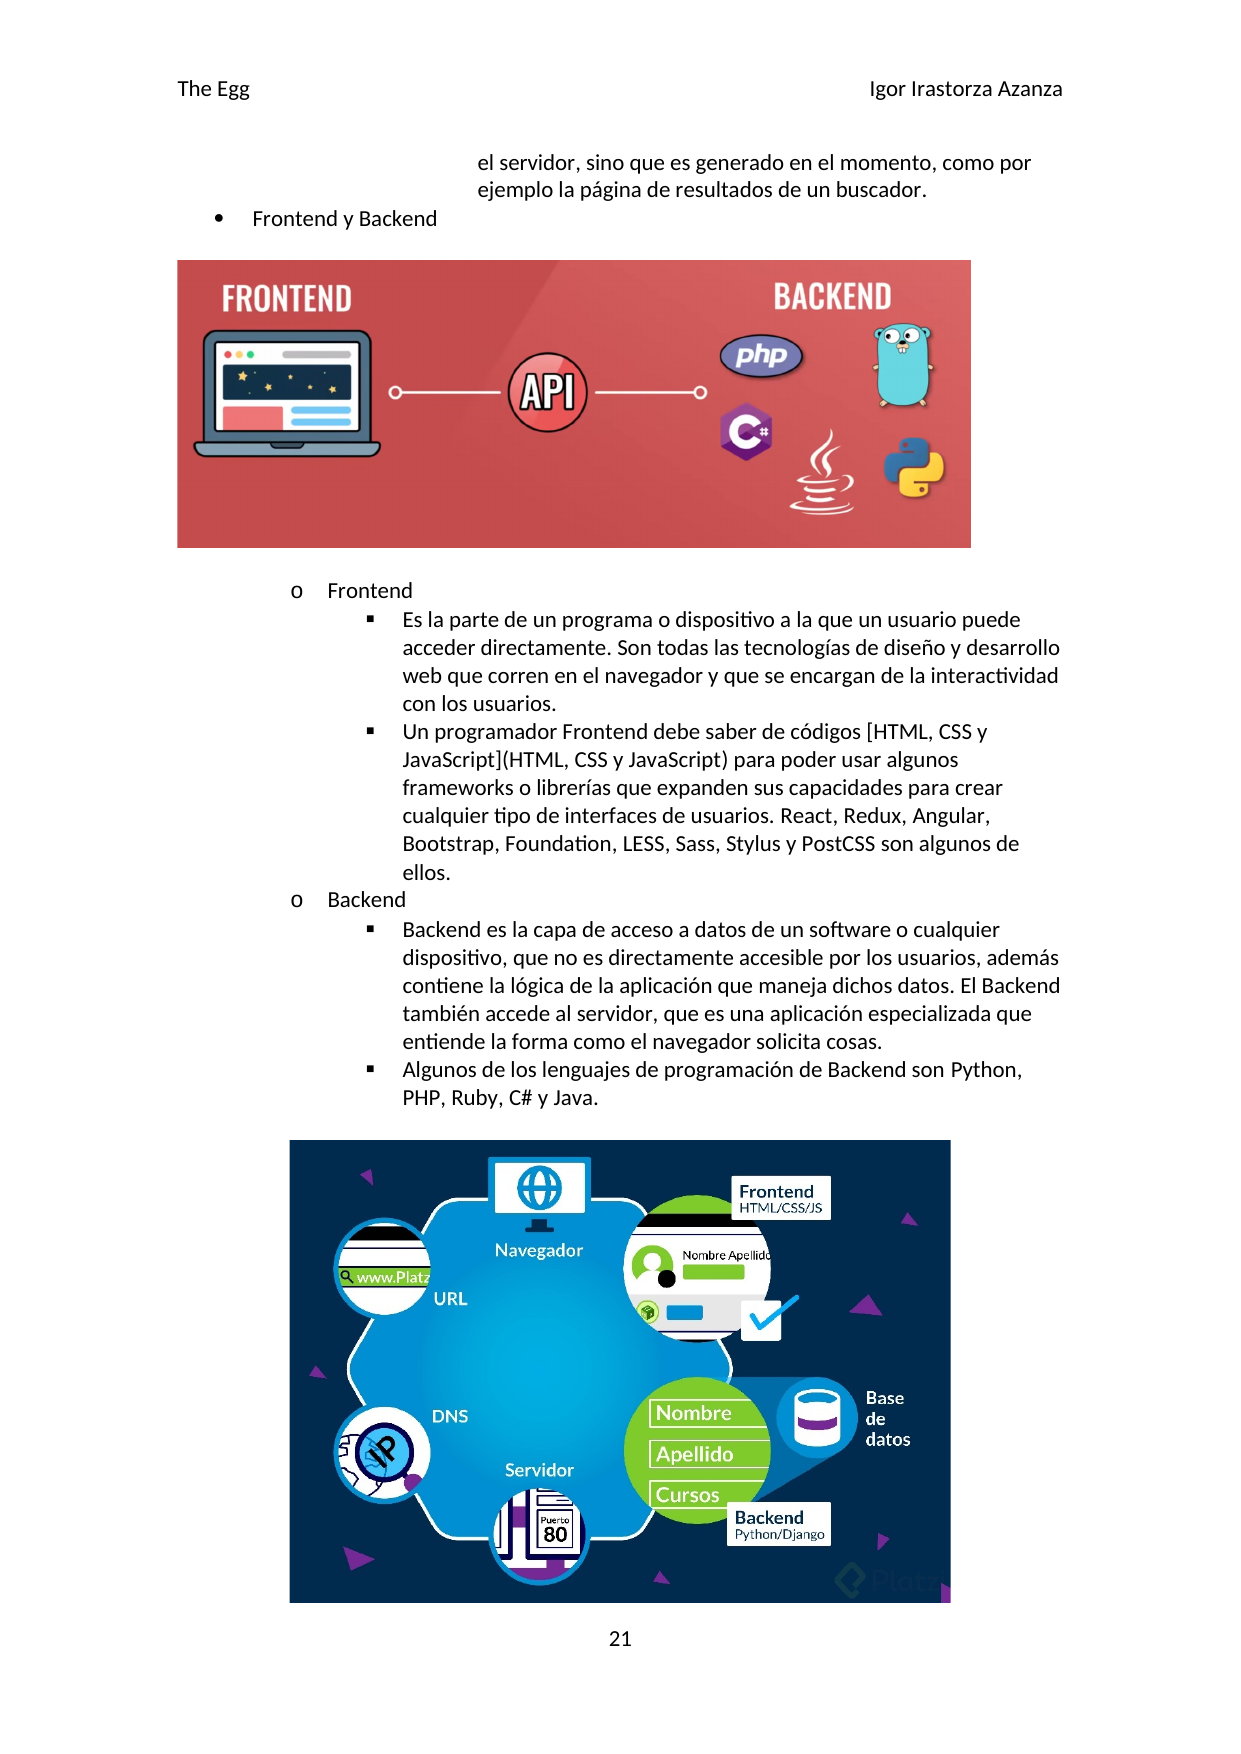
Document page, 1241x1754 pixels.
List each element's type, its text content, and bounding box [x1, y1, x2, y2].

list Backend es la capa de acceso a datos de un software o cualquier dispositivo, que no es directamente accesible por los usuarios, además contiene la lógica de la aplicación que maneja dichos datos. El Backend también accede al servidor, que es una aplicación especializada que entiende la forma como el navegador solicita cosas. [365, 915, 1063, 1055]
list Es la parte de un programa o dispositivo a la que un usuario puede acceder directamente. Son todas las tecnologías de diseño y desarrollo web que corren en el navegador y que se encargan de la interactividad con los usuarios. [365, 605, 1063, 717]
list Frontend [290, 576, 1063, 605]
list Backend [290, 886, 1063, 915]
list Un programador Frontend debe saber de códigos [HTML, CSS y JavaScript](HTML, CSS y JavaScript) para poder usar algunos frameworks o librerías que expanden sus capacidades para crear cualquier tipo de interfaces de usuarios. React, Redux, Angular, Bootstrap, Foundation, LESS, Sass, Stylus y PostCSS son algunos de ellos. [365, 717, 1063, 886]
list Algunos de los lenguajes de programación de Backend son Python, PHP, Ruby, C# y Java. [365, 1055, 1063, 1111]
list Frontend y Backend [215, 204, 1063, 232]
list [440, 148, 1063, 204]
picture [177, 260, 971, 548]
picture [289, 1140, 951, 1603]
